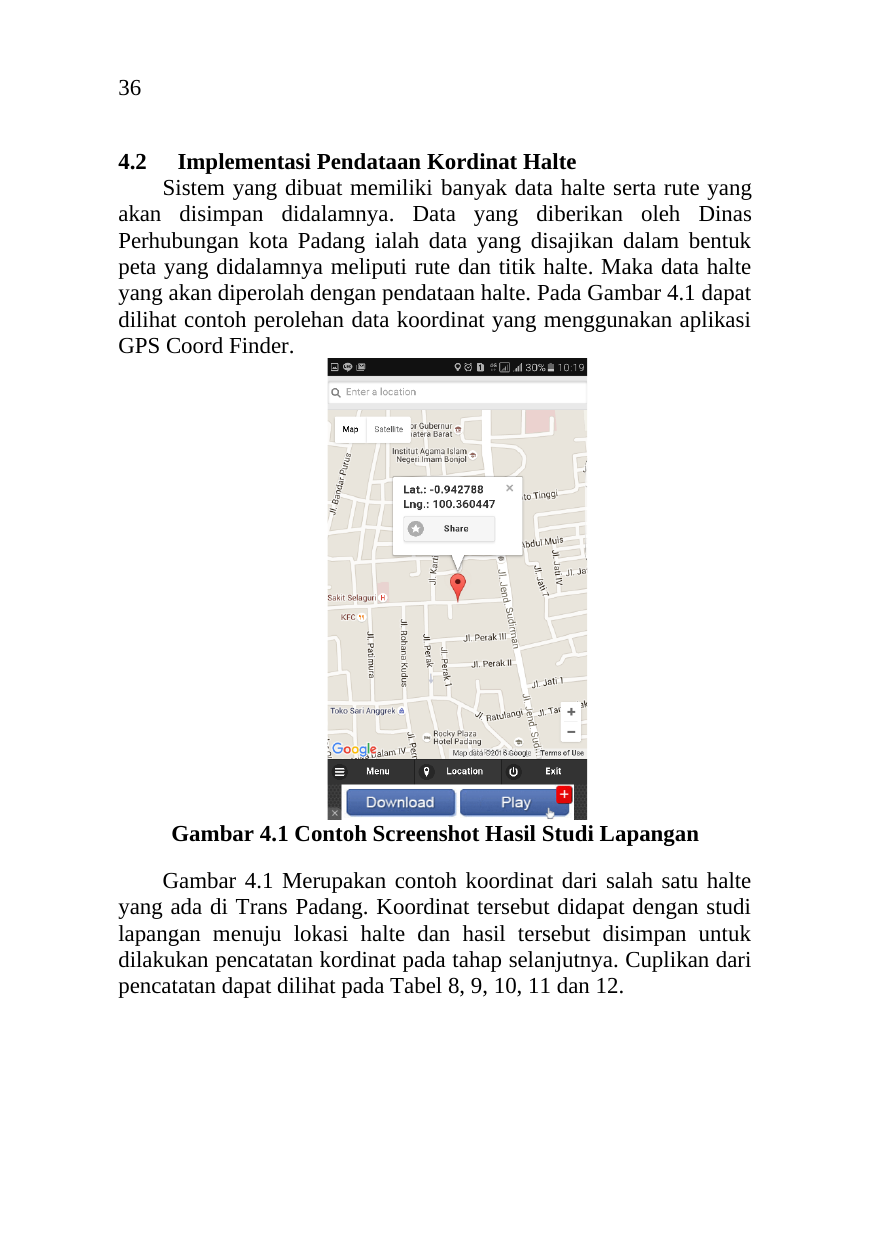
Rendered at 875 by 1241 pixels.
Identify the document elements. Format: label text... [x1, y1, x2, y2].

text Gambar 4.1 Merupakan contoh koordinat dari salah satu halte yang ada di Trans Padang. Koordinat tersebut didapat dengan studi lapangan menuju lokasi halte dan hasil tersebut disimpan untuk dilakukan pencatatan kordinat pada tahap selanjutnya. Cuplikan dari pencatatan dapat dilihat pada Tabel 8, 9, 10, 11 dan 12. [118, 867, 752, 999]
subtitle Implementasi Pendataan Kordinat Halte [118, 148, 752, 174]
text Sistem yang dibuat memiliki banyak data halte serta rute yang akan disimpan didalamnya. Data yang diberikan oleh Dinas Perhubungan kota Padang ialah data yang disajikan dalam bentuk peta yang didalamnya meliputi rute dan titik halte. Maka data halte yang akan diperolah dengan pendataan halte. Pada Gambar 4.1 dapat dilihat contoh perolehan data koordinat yang menggunakan aplikasi GPS Coord Finder. [118, 174, 752, 358]
picture [327, 358, 588, 820]
